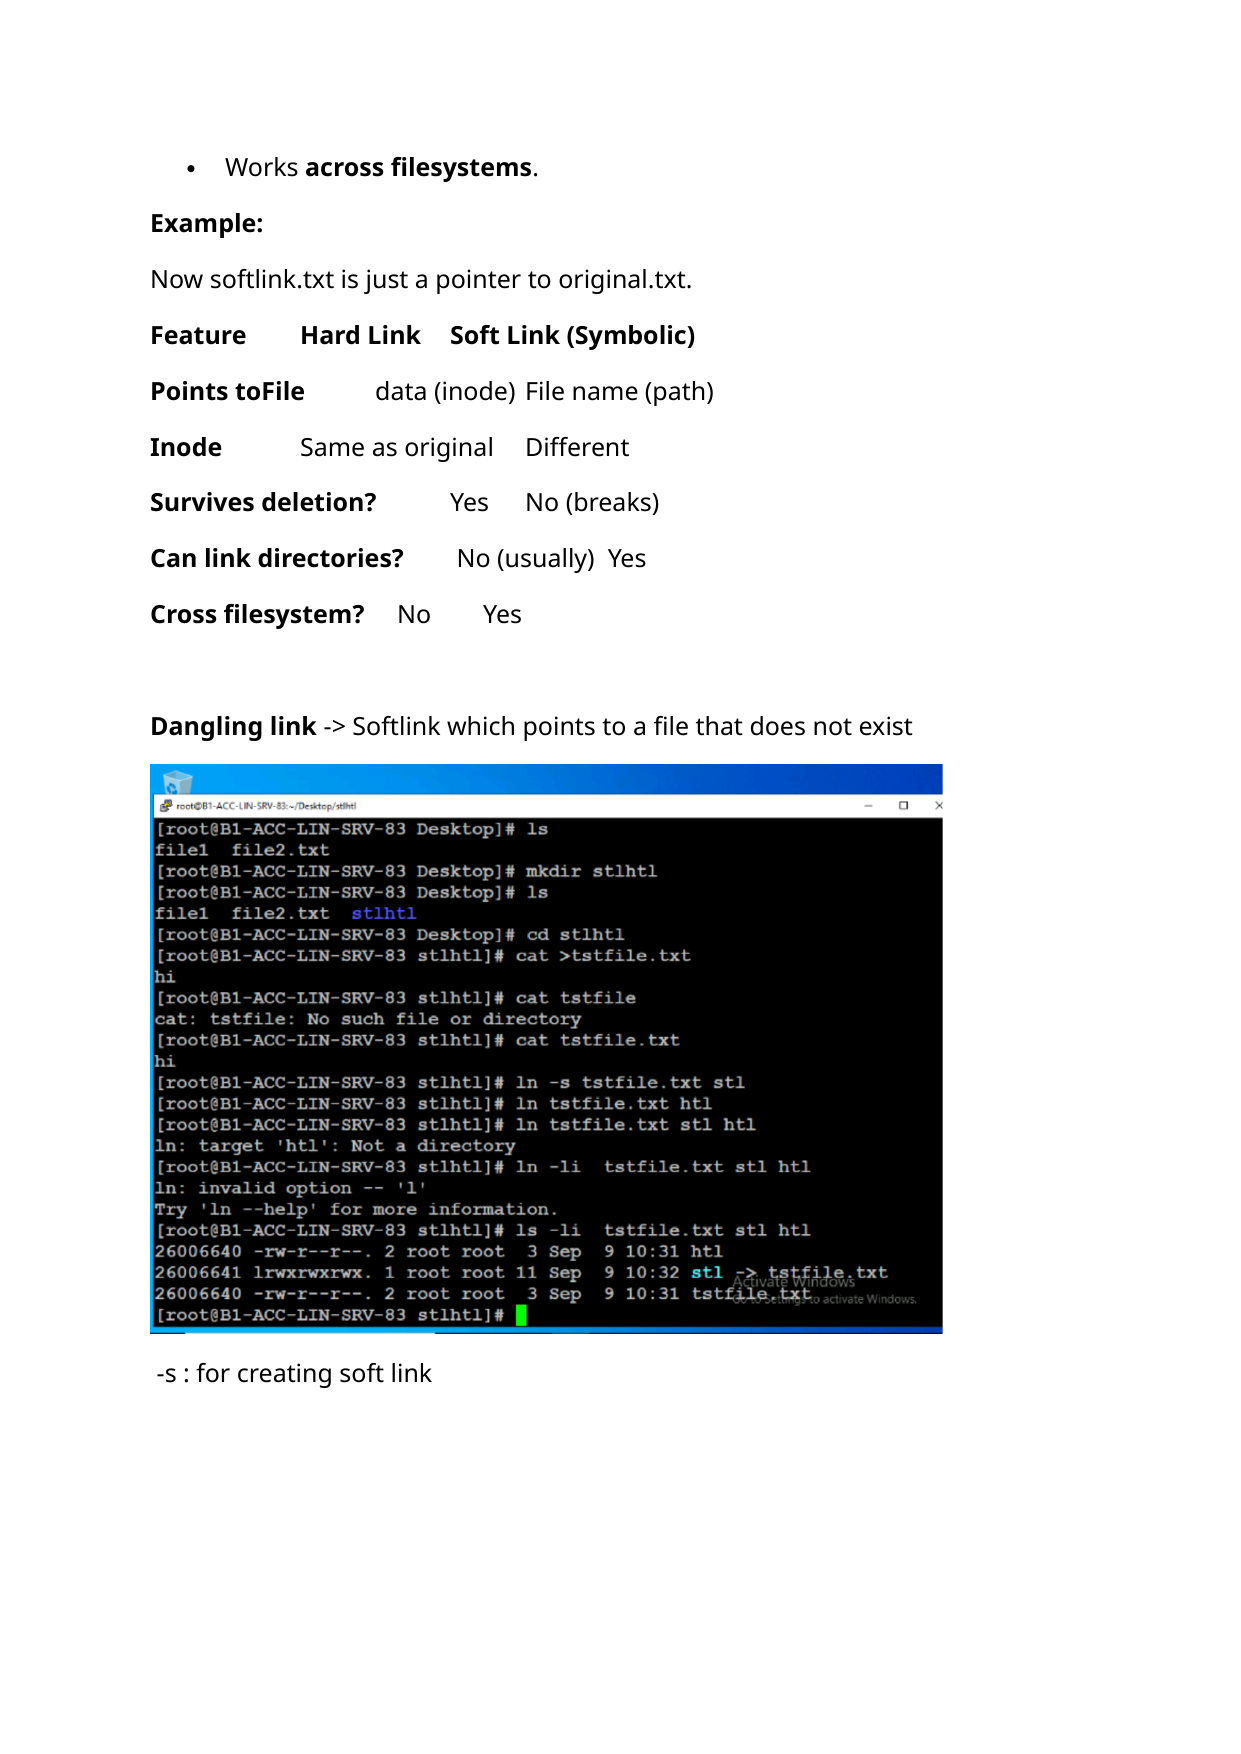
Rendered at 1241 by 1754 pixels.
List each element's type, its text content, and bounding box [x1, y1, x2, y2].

text Now softlink.txt is just a pointer to original.txt. [150, 262, 1090, 296]
text Points toFile data (inode) File name (path) [150, 373, 1090, 407]
text Dangling link -> Softlink which points to a file that does not exist [150, 708, 1090, 742]
text Survives deletion? Yes No (breaks) [150, 485, 1090, 519]
text Example: [150, 206, 1090, 240]
picture [150, 764, 943, 1334]
text Cross filesystem? No Yes [150, 597, 1090, 631]
text Inode Same as original Different [150, 429, 1090, 463]
text -s : for creating soft link [150, 1355, 1090, 1389]
text Can link directories? No (usually) Yes [150, 541, 1090, 575]
list Works across filesystems. [187, 150, 1090, 184]
text Feature Hard Link Soft Link (Symbolic) [150, 317, 1090, 352]
